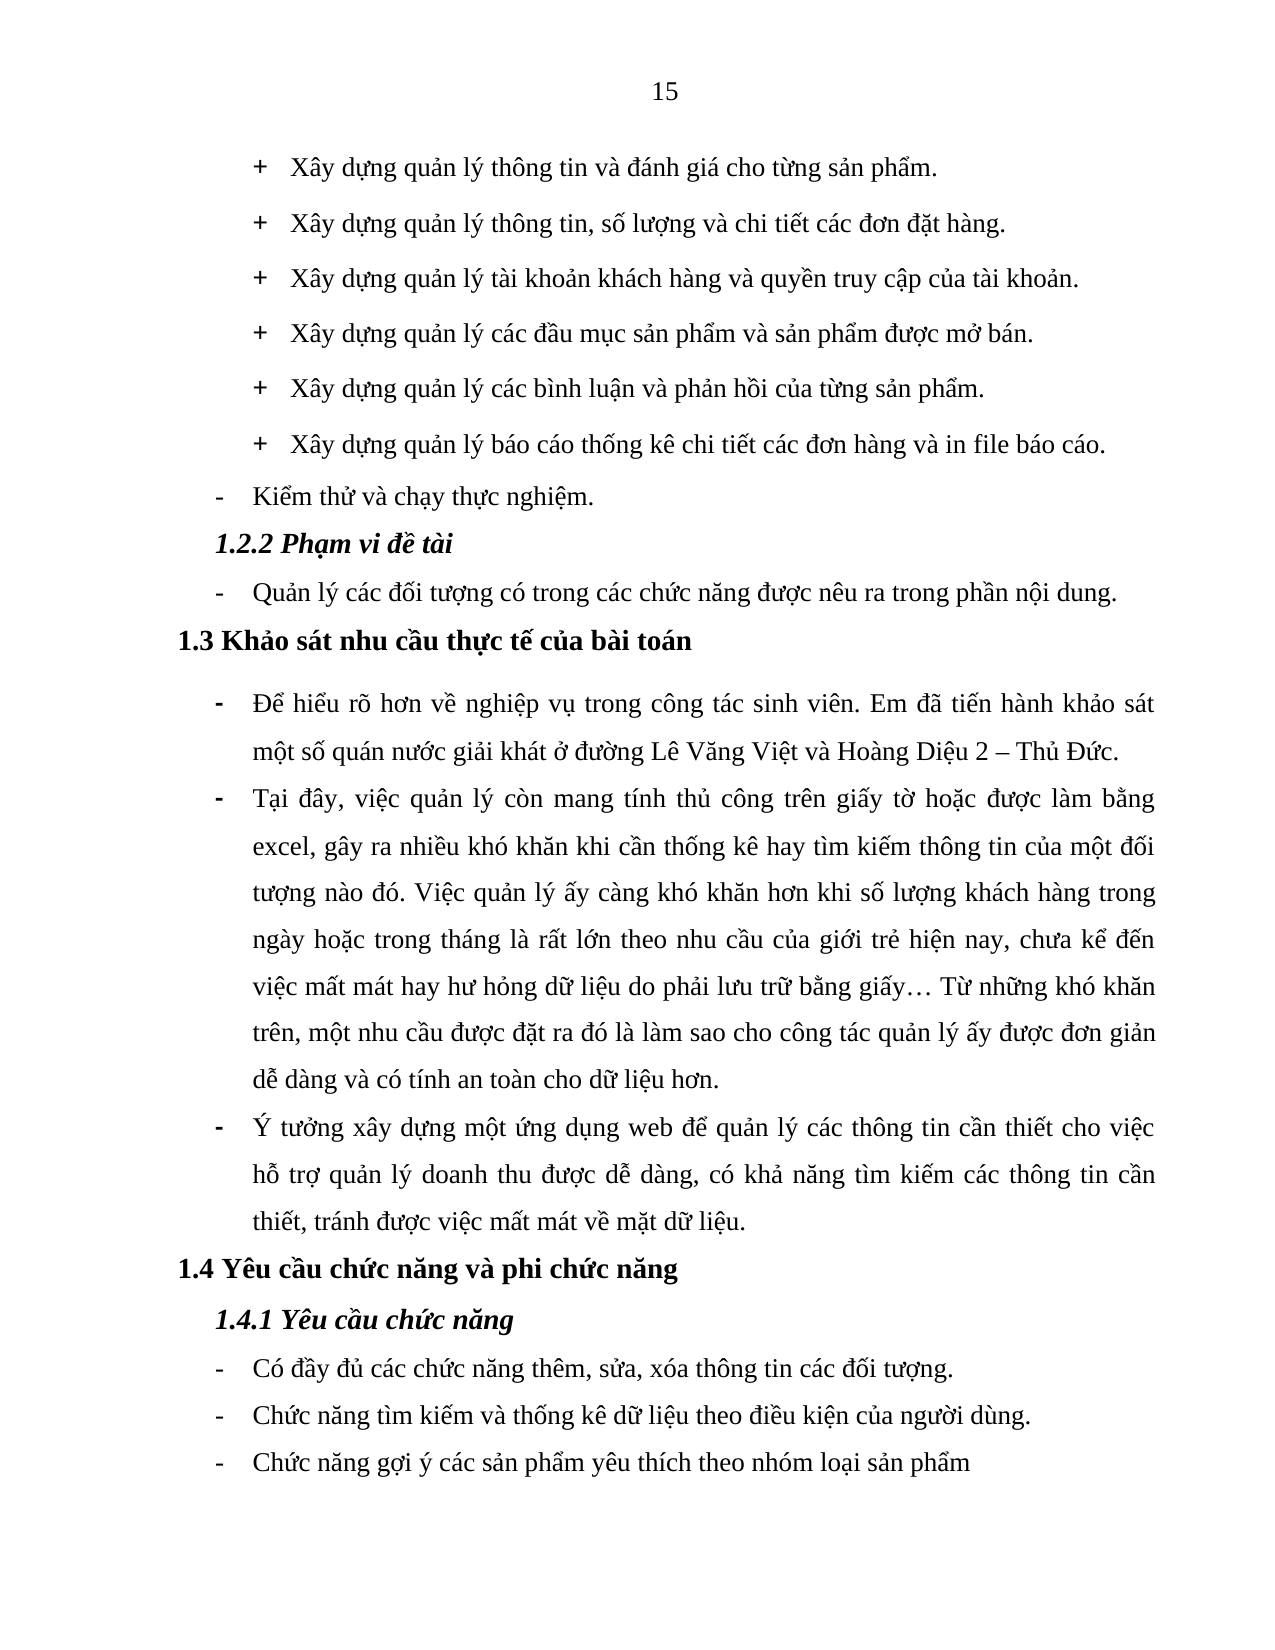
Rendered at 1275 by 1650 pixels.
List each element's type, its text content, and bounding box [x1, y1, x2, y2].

text 1.4.1 Yêu cầu chức năng [177, 1302, 1157, 1336]
text 1.2.2 Phạm vi đề tài [177, 526, 1157, 560]
list Để hiểu rõ hơn về nghiệp vụ trong công tác sinh viên. Em đã tiến hành khảo sát một số quán nước giải khát ở đường Lê Văng Việt và Hoàng Diệu 2 – Thủ Đức. [215, 686, 1157, 766]
text 1.4 Yêu cầu chức năng và phi chức năng [177, 1252, 1157, 1285]
text 1.3 Khảo sát nhu cầu thực tế của bài toán [177, 623, 1157, 657]
list Xây dựng quản lý các bình luận và phản hồi của từng sản phẩm. [252, 369, 1157, 406]
list Có đầy đủ các chức năng thêm, sửa, xóa thông tin các đối tượng. [215, 1352, 1157, 1383]
list Chức năng gợi ý các sản phẩm yêu thích theo nhóm loại sản phẩm [215, 1446, 1157, 1477]
list Ý tưởng xây dựng một ứng dụng web để quản lý các thông tin cần thiết cho việc hỗ trợ quản lý doanh thu được dễ dàng, có khả năng tìm kiếm các thông tin cần thiết, tránh được việc mất mát về mặt dữ liệu. [215, 1110, 1157, 1236]
list Xây dựng quản lý các đầu mục sản phẩm và sản phẩm được mở bán. [252, 314, 1157, 351]
list Chức năng tìm kiếm và thống kê dữ liệu theo điều kiện của người dùng. [215, 1399, 1157, 1430]
list Xây dựng quản lý tài khoản khách hàng và quyền truy cập của tài khoản. [252, 258, 1157, 295]
list Kiểm thử và chạy thực nghiệm. [215, 479, 1157, 511]
list Xây dựng quản lý báo cáo thống kê chi tiết các đơn hàng và in file báo cáo. [252, 424, 1157, 461]
list Quản lý các đối tượng có trong các chức năng được nêu ra trong phần nội dung. [215, 577, 1157, 608]
list Tại đây, việc quản lý còn mang tính thủ công trên giấy tờ hoặc được làm bằng excel, gây ra nhiều khó khăn khi cần thống kê hay tìm kiếm thông tin của một đối tượng nào đó. Việc quản lý ấy càng khó khăn hơn khi số lượng khách hàng trong ngày hoặc trong tháng là rất lớn theo nhu cầu của giới trẻ hiện nay, chưa kể đến việc mất mát hay hư hỏng dữ liệu do phải lưu trữ bằng giấy… Từ những khó khăn trên, một nhu cầu được đặt ra đó là làm sao cho công tác quản lý ấy được đơn giản dễ dàng và có tính an toàn cho dữ liệu hơn. [215, 781, 1157, 1094]
list Xây dựng quản lý thông tin và đánh giá cho từng sản phẩm. [252, 148, 1157, 184]
list Xây dựng quản lý thông tin, số lượng và chi tiết các đơn đặt hàng. [252, 203, 1157, 240]
